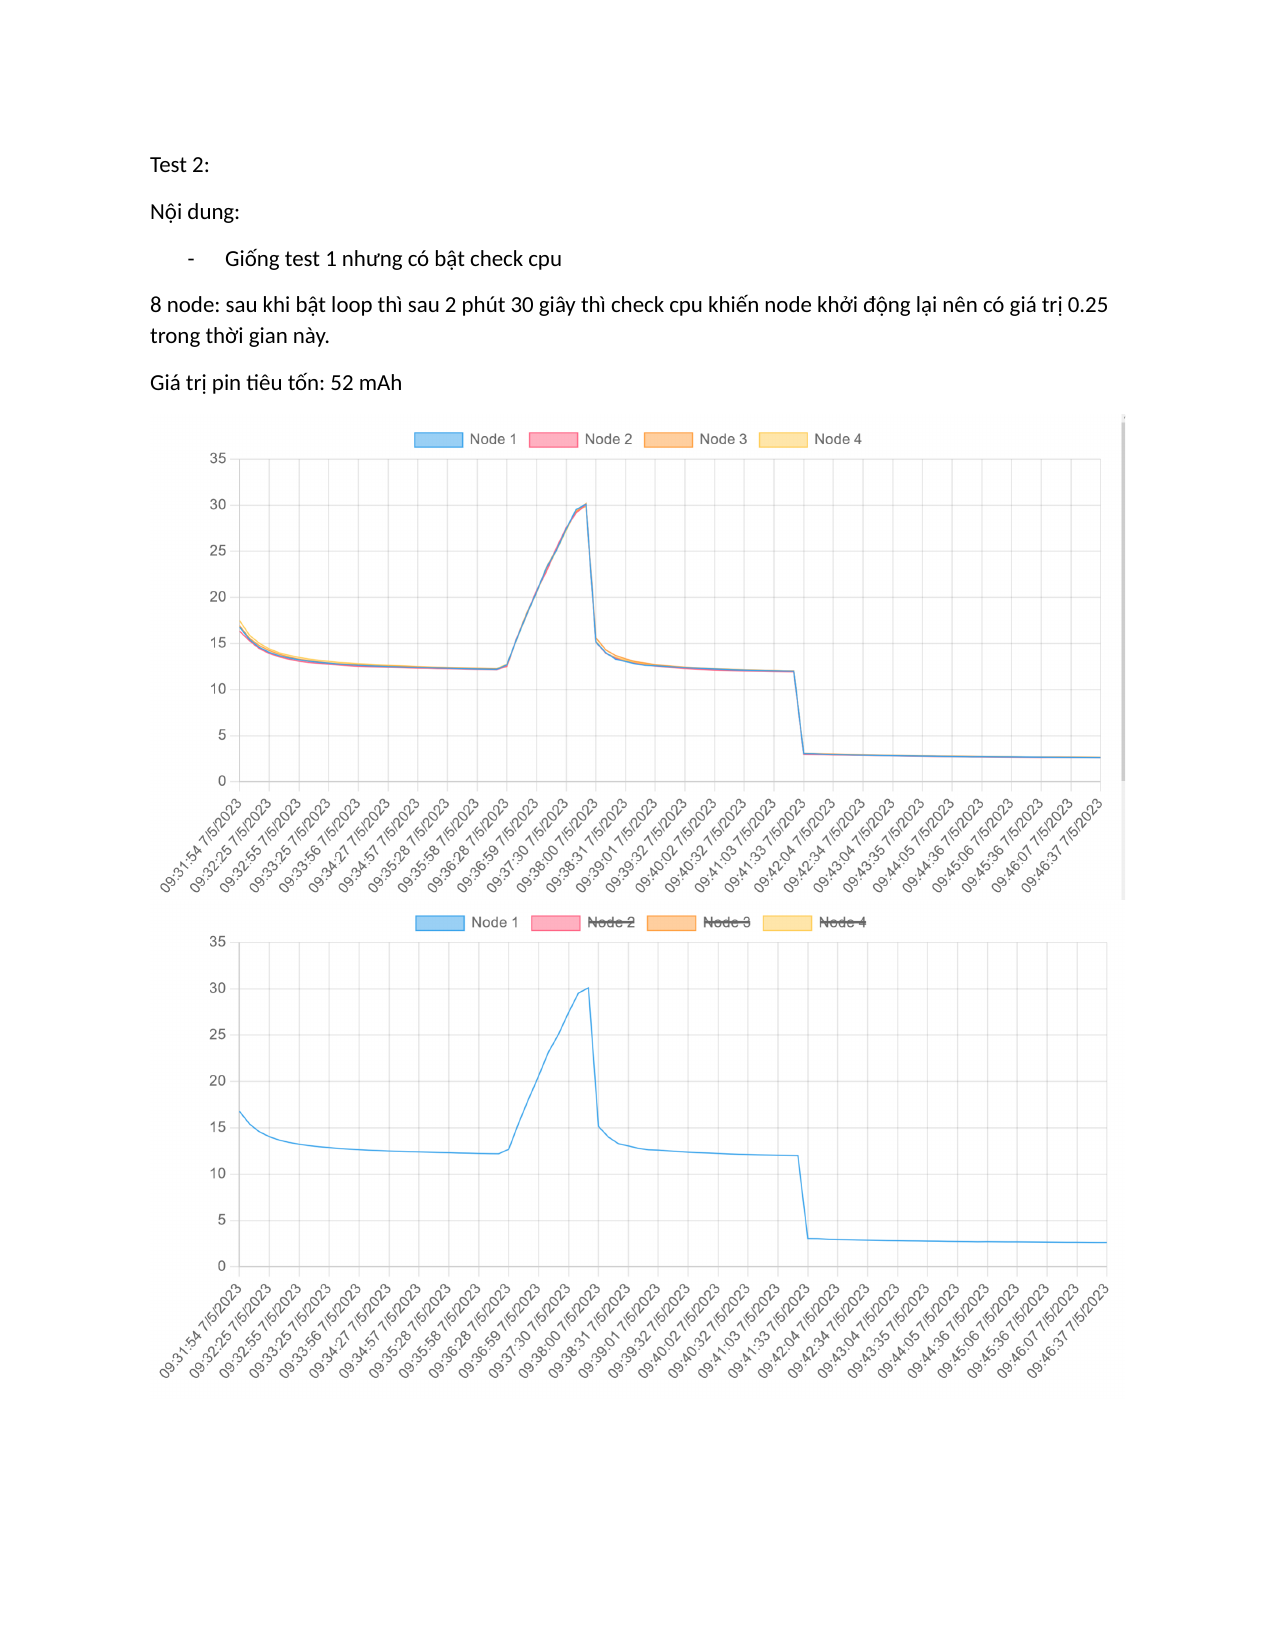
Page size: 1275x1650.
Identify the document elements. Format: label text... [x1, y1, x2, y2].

text Giá trị pin tiêu tốn: 52 mAh [150, 368, 1125, 396]
text Nội dung: [150, 197, 1125, 225]
text 8 node: sau khi bật loop thì sau 2 phút 30 giây thì check cpu khiến node khởi động lại nên có giá trị 0.25 trong thời gian này. [150, 291, 1125, 349]
text Test 2: [150, 150, 1125, 178]
picture [150, 901, 1125, 1399]
list Giống test 1 nhưng có bật check cpu [187, 244, 1125, 272]
picture [150, 414, 1125, 900]
